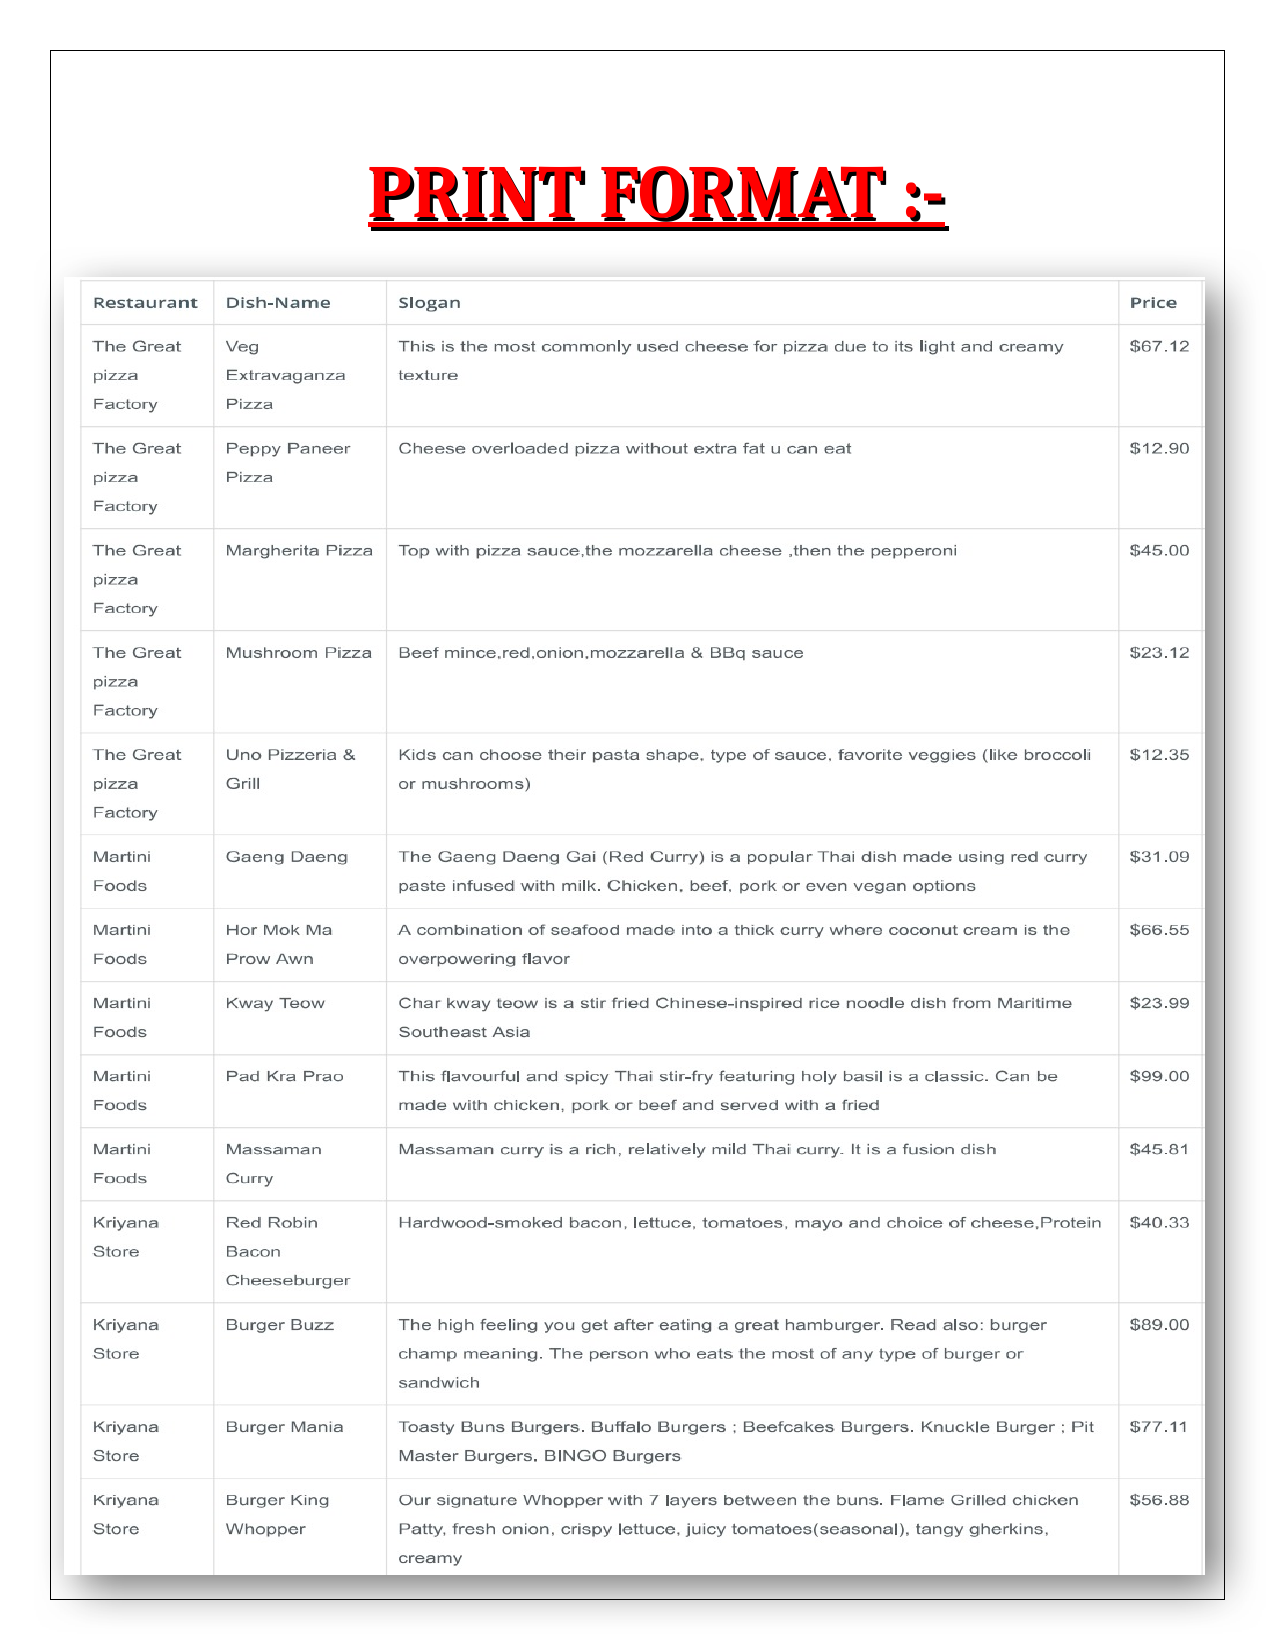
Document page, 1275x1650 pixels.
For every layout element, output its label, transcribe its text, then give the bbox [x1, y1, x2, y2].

text Print format :-LIMITATIONS :- [150, 150, 1162, 236]
picture [64, 277, 1205, 1575]
